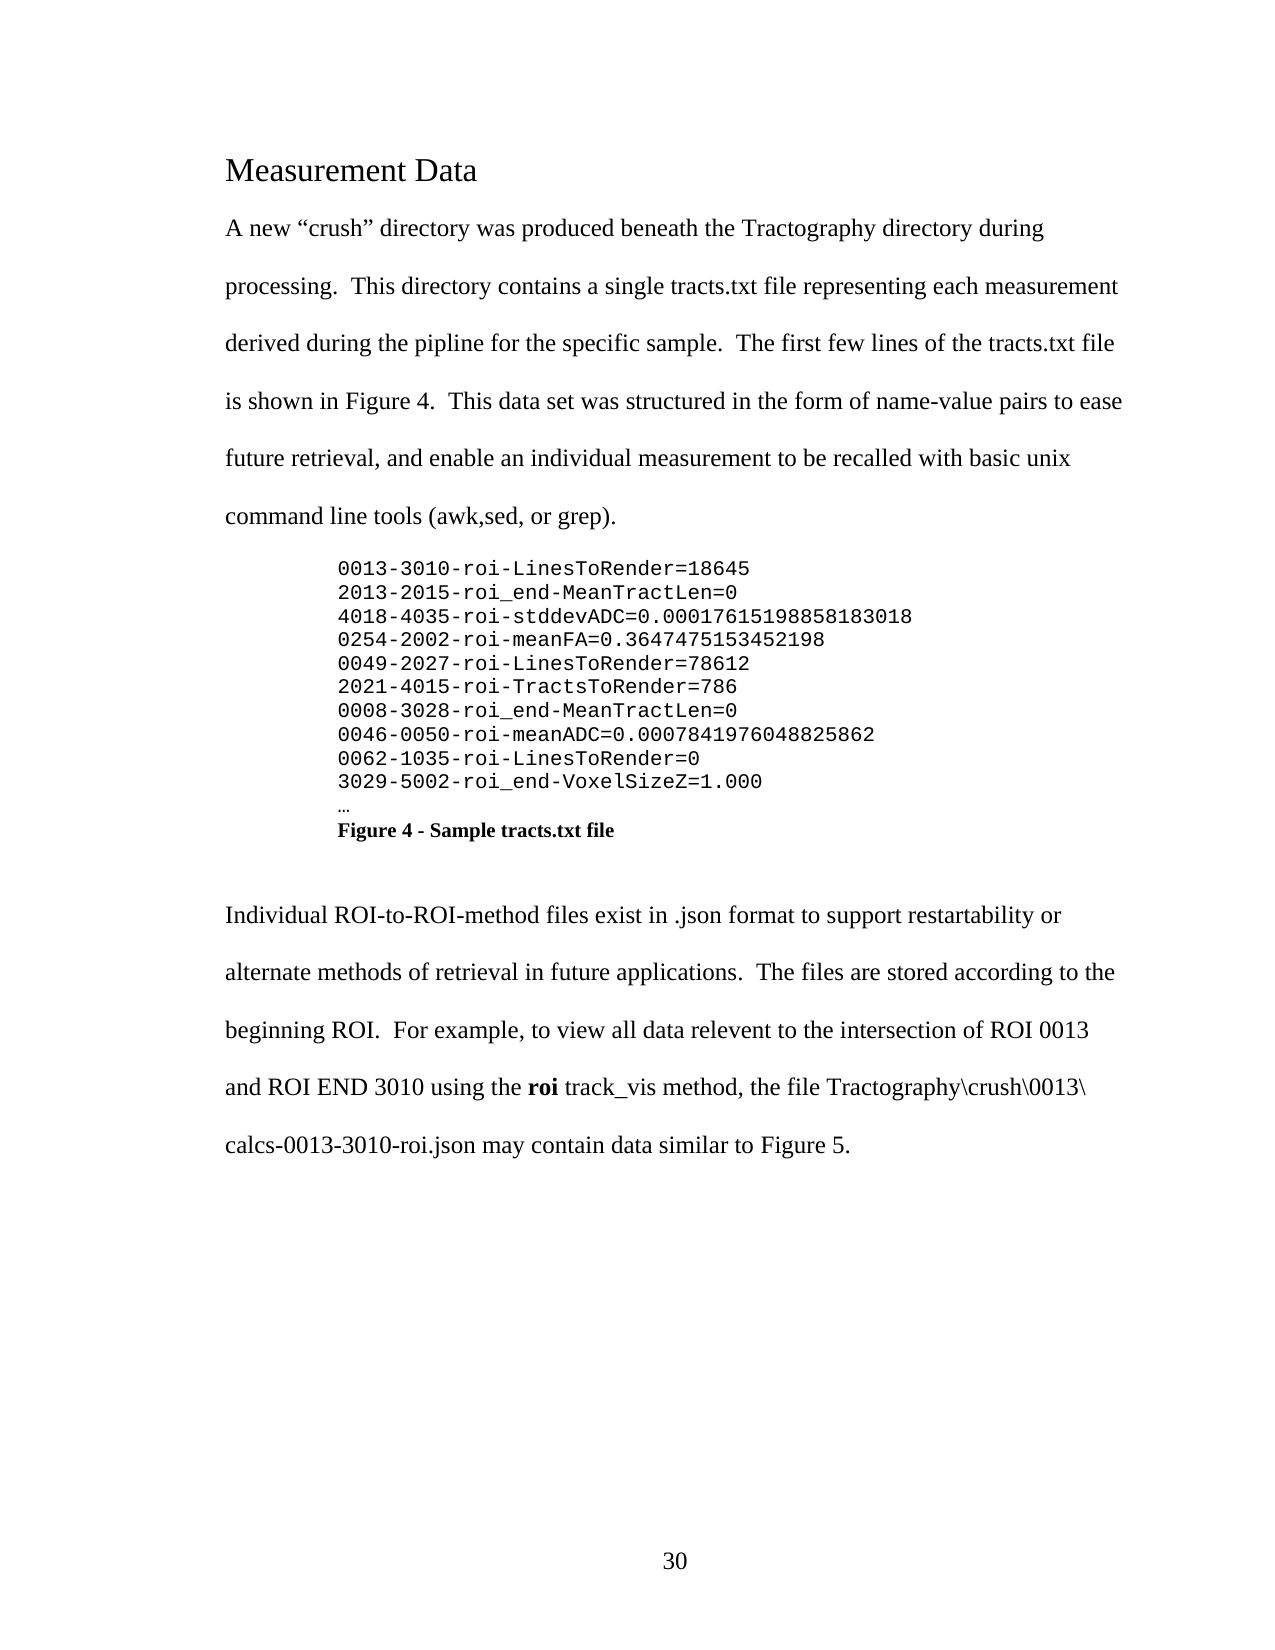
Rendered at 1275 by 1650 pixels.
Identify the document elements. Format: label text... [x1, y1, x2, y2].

text 0013-3010-roi-LinesToRender=18645 [300, 558, 1125, 582]
text 0008-3028-roi_end-MeanTractLen=0 [300, 700, 1125, 724]
text Individual ROI-to-ROI-method files exist in .json format to support restartability or alternate methods of retrieval in future applications. The files are stored according to the beginning ROI. For example, to view all data relevent to the intersection of ROI 0013 and ROI END 3010 using the roi track_vis method, the file Tractography\crush\0013\calcs-0013-3010-roi.json may contain data similar to Figure 5. [225, 900, 1125, 1159]
subtitle Measurement Data [225, 150, 1125, 188]
text 3029-5002-roi_end-VoxelSizeZ=1.000 [300, 771, 1125, 795]
text 2013-2015-roi_end-MeanTractLen=0 [300, 582, 1125, 606]
text A new “crush” directory was produced beneath the Tractography directory during processing. This directory contains a single tracts.txt file representing each measurement derived during the pipline for the specific sample. The first few lines of the tracts.txt file is shown in Figure 4. This data set was structured in the form of name-value pairs to ease future retrieval, and enable an individual measurement to be recalled with basic unix command line tools (awk,sed, or grep). [225, 213, 1125, 529]
text 0046-0050-roi-meanADC=0.0007841976048825862 [300, 724, 1125, 747]
text 4018-4035-roi-stddevADC=0.00017615198858183018 [300, 606, 1125, 629]
text … [300, 795, 1125, 818]
text Figure 4 - Sample tracts.txt file [300, 818, 1125, 842]
text 2021-4015-roi-TractsToRender=786 [300, 677, 1125, 700]
text 0062-1035-roi-LinesToRender=0 [300, 747, 1125, 771]
text 0049-2027-roi-LinesToRender=78612 [300, 653, 1125, 677]
text 0254-2002-roi-meanFA=0.3647475153452198 [300, 629, 1125, 653]
